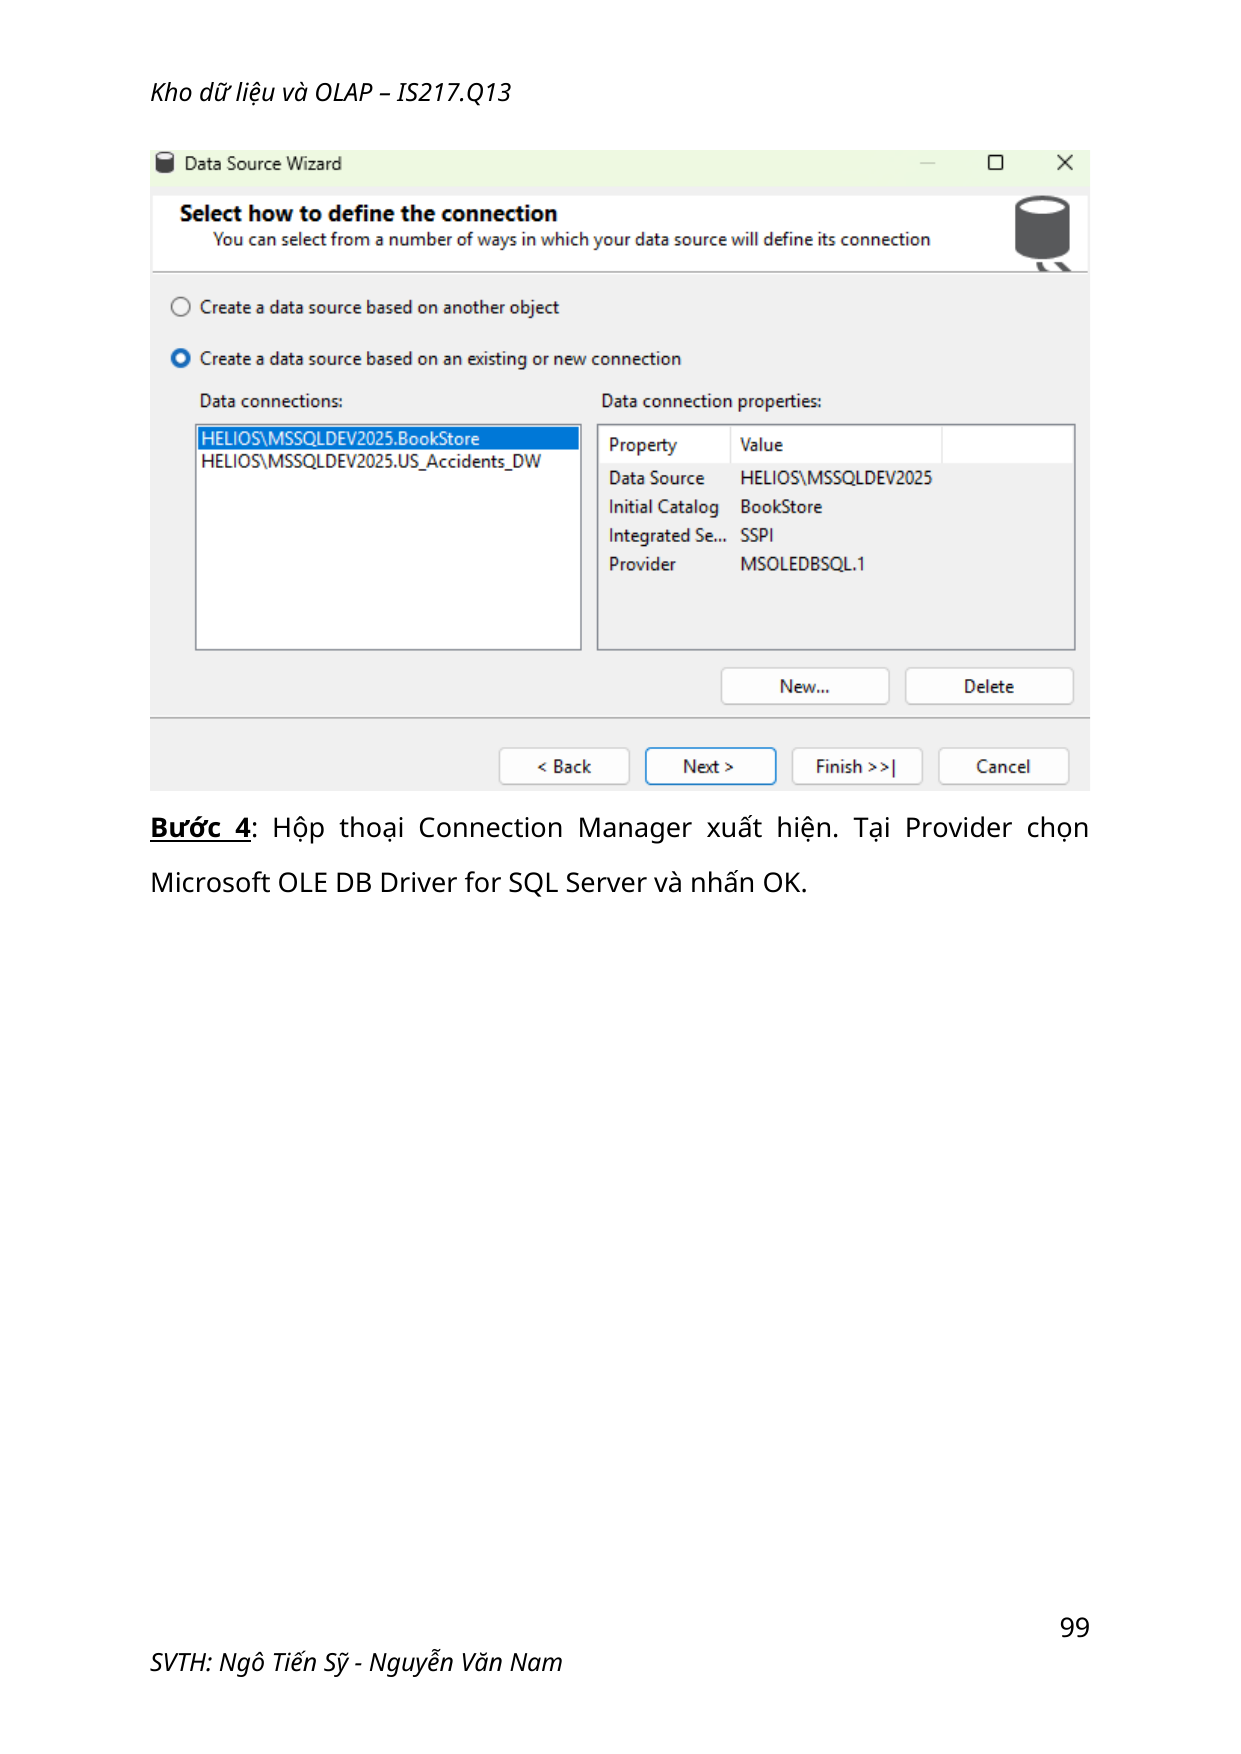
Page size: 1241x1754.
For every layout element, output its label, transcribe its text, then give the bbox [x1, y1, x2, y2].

text Bước 4: Hộp thoại Connection Manager xuất hiện. Tại Provider chọn Microsoft OLE DB Driver for SQL Server và nhấn OK. [150, 808, 1090, 901]
picture [150, 150, 1091, 791]
